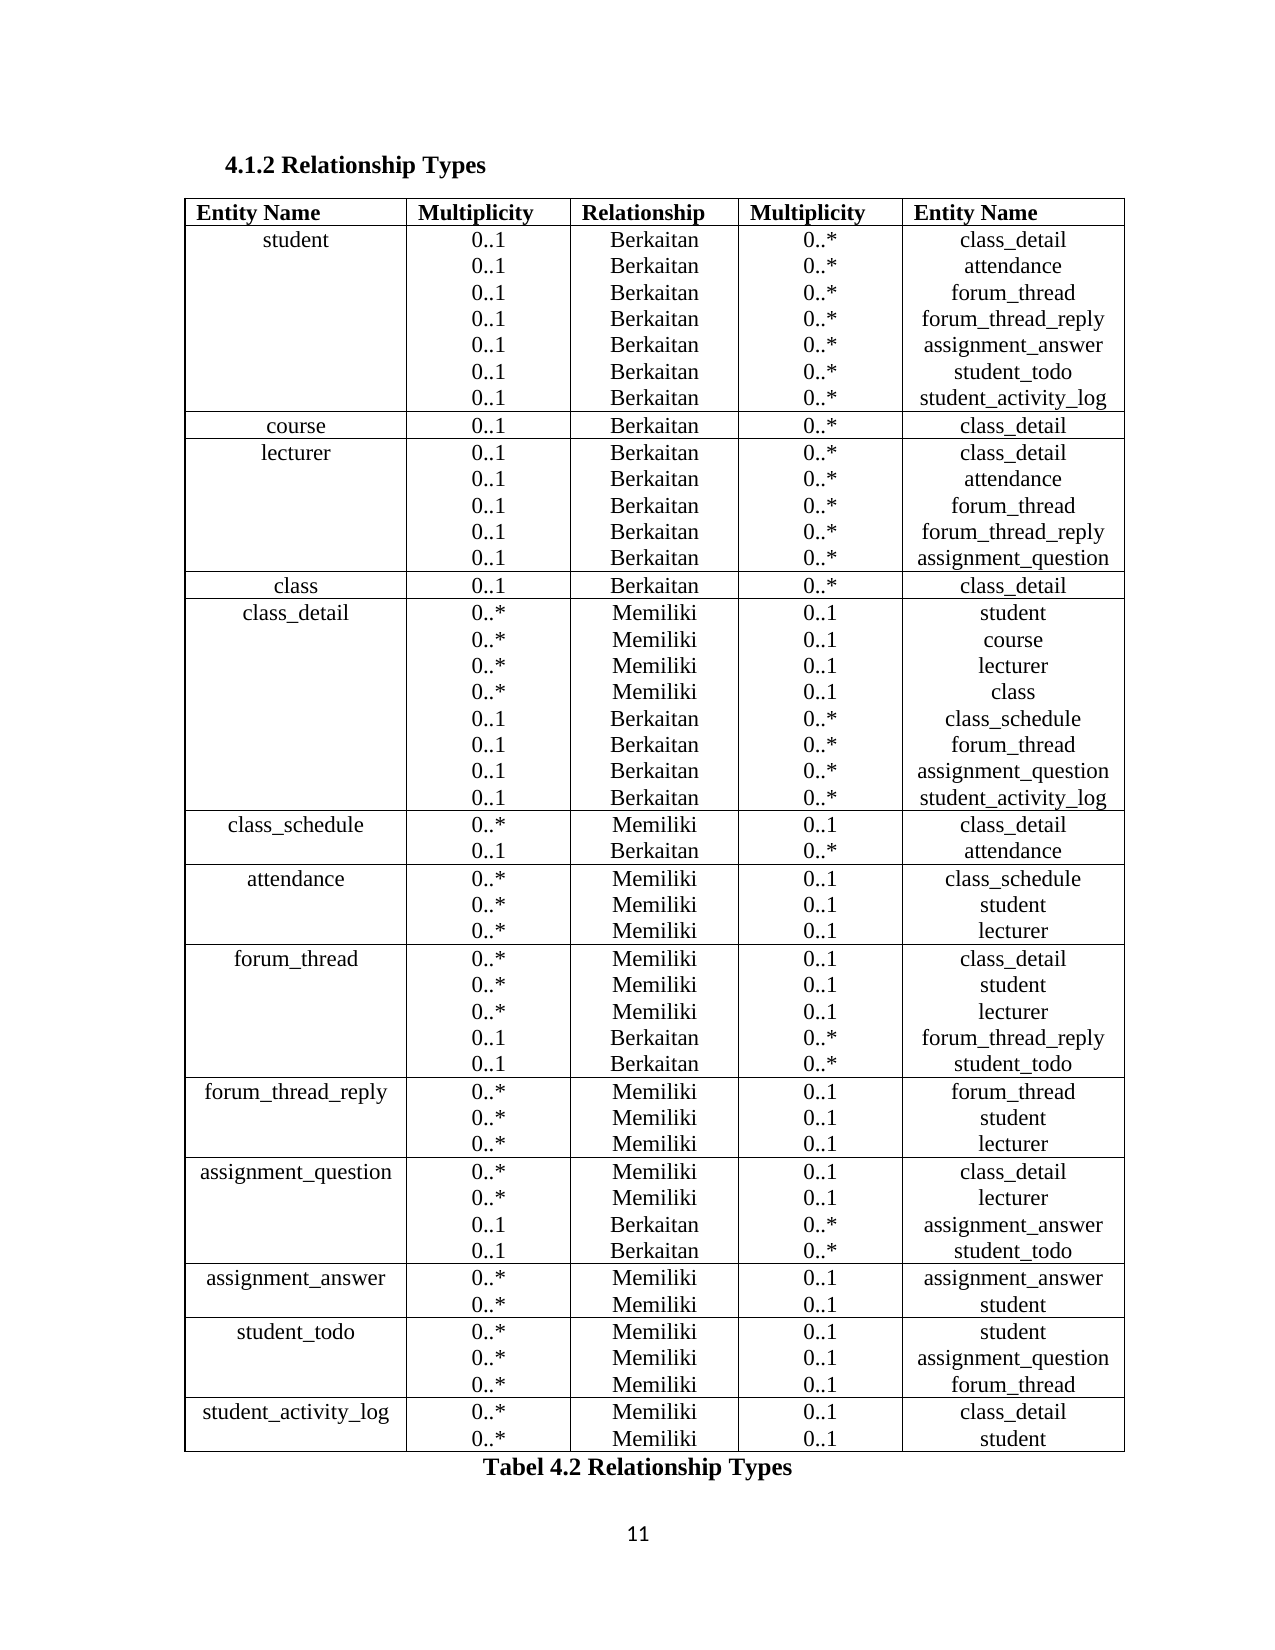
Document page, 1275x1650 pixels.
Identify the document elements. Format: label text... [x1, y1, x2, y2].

table_cell 0..1 0..1 0..1 0..1 0..1 0..1 0..1 [407, 226, 570, 411]
subtitle 4.1.2 Relationship Types [150, 150, 1125, 179]
table_cell Memiliki Memiliki Memiliki Memiliki Berkaitan Berkaitan Berkaitan Berkaitan [571, 599, 738, 810]
table_cell student_todo [186, 1318, 406, 1397]
table_cell 0..1 0..1 [739, 1264, 902, 1317]
table_cell class_detail lecturer assignment_answer student_todo [903, 1158, 1124, 1263]
table_cell attendance [186, 865, 406, 944]
table_cell 0..* 0..* 0..* 0..* 0..1 0..1 0..1 0..1 [407, 599, 570, 810]
table_cell Memiliki Berkaitan [571, 811, 738, 864]
table_cell Memiliki Memiliki [571, 1264, 738, 1317]
table_cell student course lecturer class class_schedule forum_thread assignment_question student_activity_log [903, 599, 1124, 810]
table_cell student assignment_question forum_thread [903, 1318, 1124, 1397]
table_cell 0..* 0..* 0..* 0..* 0..* 0..* 0..* [739, 226, 902, 411]
table_cell class_detail student lecturer forum_thread_reply student_todo [903, 945, 1124, 1077]
table_header Entity Name [186, 199, 406, 225]
table_cell assignment_answer student [903, 1264, 1124, 1317]
table_cell 0..* 0..* 0..* [407, 1318, 570, 1397]
table_cell Berkaitan [571, 412, 738, 438]
table_cell class_detail student [903, 1398, 1124, 1451]
table_cell class_schedule student lecturer [903, 865, 1124, 944]
table_cell 0..1 [407, 572, 570, 598]
table_cell Memiliki Memiliki Berkaitan Berkaitan [571, 1158, 738, 1263]
table_cell 0..1 0..1 0..1 [739, 1318, 902, 1397]
table_cell 0..1 0..1 0..1 0..* 0..* [739, 945, 902, 1077]
table_cell class [186, 572, 406, 598]
table_cell 0..* 0..* [407, 1398, 570, 1451]
table_cell class_detail [903, 412, 1124, 438]
table_cell 0..* 0..* 0..* [407, 1078, 570, 1157]
table_cell 0..1 0..1 0..1 0..1 0..1 [407, 439, 570, 571]
table_cell forum_thread student lecturer [903, 1078, 1124, 1157]
table_cell 0..1 0..1 0..* 0..* [739, 1158, 902, 1263]
table_cell 0..* 0..* [407, 1264, 570, 1317]
table_cell 0..1 0..1 0..1 0..1 0..* 0..* 0..* 0..* [739, 599, 902, 810]
table_cell Memiliki Memiliki Memiliki [571, 1078, 738, 1157]
table_cell 0..1 [407, 412, 570, 438]
table_cell Memiliki Memiliki [571, 1398, 738, 1451]
table_cell class_detail [903, 572, 1124, 598]
table_cell Memiliki Memiliki Memiliki [571, 865, 738, 944]
table_header Multiplicity [407, 199, 570, 225]
table_cell 0..* [739, 412, 902, 438]
table_cell 0..* 0..* 0..1 0..1 [407, 1158, 570, 1263]
table_cell course [186, 412, 406, 438]
table_cell Berkaitan Berkaitan Berkaitan Berkaitan Berkaitan Berkaitan Berkaitan [571, 226, 738, 411]
table_cell 0..1 0..1 0..1 [739, 865, 902, 944]
table_cell forum_thread [186, 945, 406, 1077]
table_cell 0..* 0..* 0..* 0..1 0..1 [407, 945, 570, 1077]
table_cell lecturer [186, 439, 406, 571]
table_cell class_schedule [186, 811, 406, 864]
table_cell forum_thread_reply [186, 1078, 406, 1157]
table_cell 0..1 0..* [739, 811, 902, 864]
table_cell student_activity_log [186, 1398, 406, 1451]
table_cell class_detail attendance forum_thread forum_thread_reply assignment_answer student_todo student_activity_log [903, 226, 1124, 411]
table_cell Berkaitan [571, 572, 738, 598]
table_cell assignment_question [186, 1158, 406, 1263]
table_cell 0..* 0..* 0..* [407, 865, 570, 944]
table_cell Memiliki Memiliki Memiliki Berkaitan Berkaitan [571, 945, 738, 1077]
table_cell assignment_answer [186, 1264, 406, 1317]
table_cell class_detail [186, 599, 406, 810]
table_cell Memiliki Memiliki Memiliki [571, 1318, 738, 1397]
text Tabel 4.2 Relationship Types [150, 1452, 1125, 1481]
table_header Relationship [571, 199, 738, 225]
table_header Entity Name [903, 199, 1124, 225]
table_cell class_detail attendance forum_thread forum_thread_reply assignment_question [903, 439, 1124, 571]
table_cell class_detail attendance [903, 811, 1124, 864]
table_cell student [186, 226, 406, 411]
table_cell 0..* 0..1 [407, 811, 570, 864]
table_cell 0..1 0..1 0..1 [739, 1078, 902, 1157]
table_cell 0..1 0..1 [739, 1398, 902, 1451]
table_cell 0..* 0..* 0..* 0..* 0..* [739, 439, 902, 571]
table_cell 0..* [739, 572, 902, 598]
table_header Multiplicity [739, 199, 902, 225]
table_cell Berkaitan Berkaitan Berkaitan Berkaitan Berkaitan [571, 439, 738, 571]
